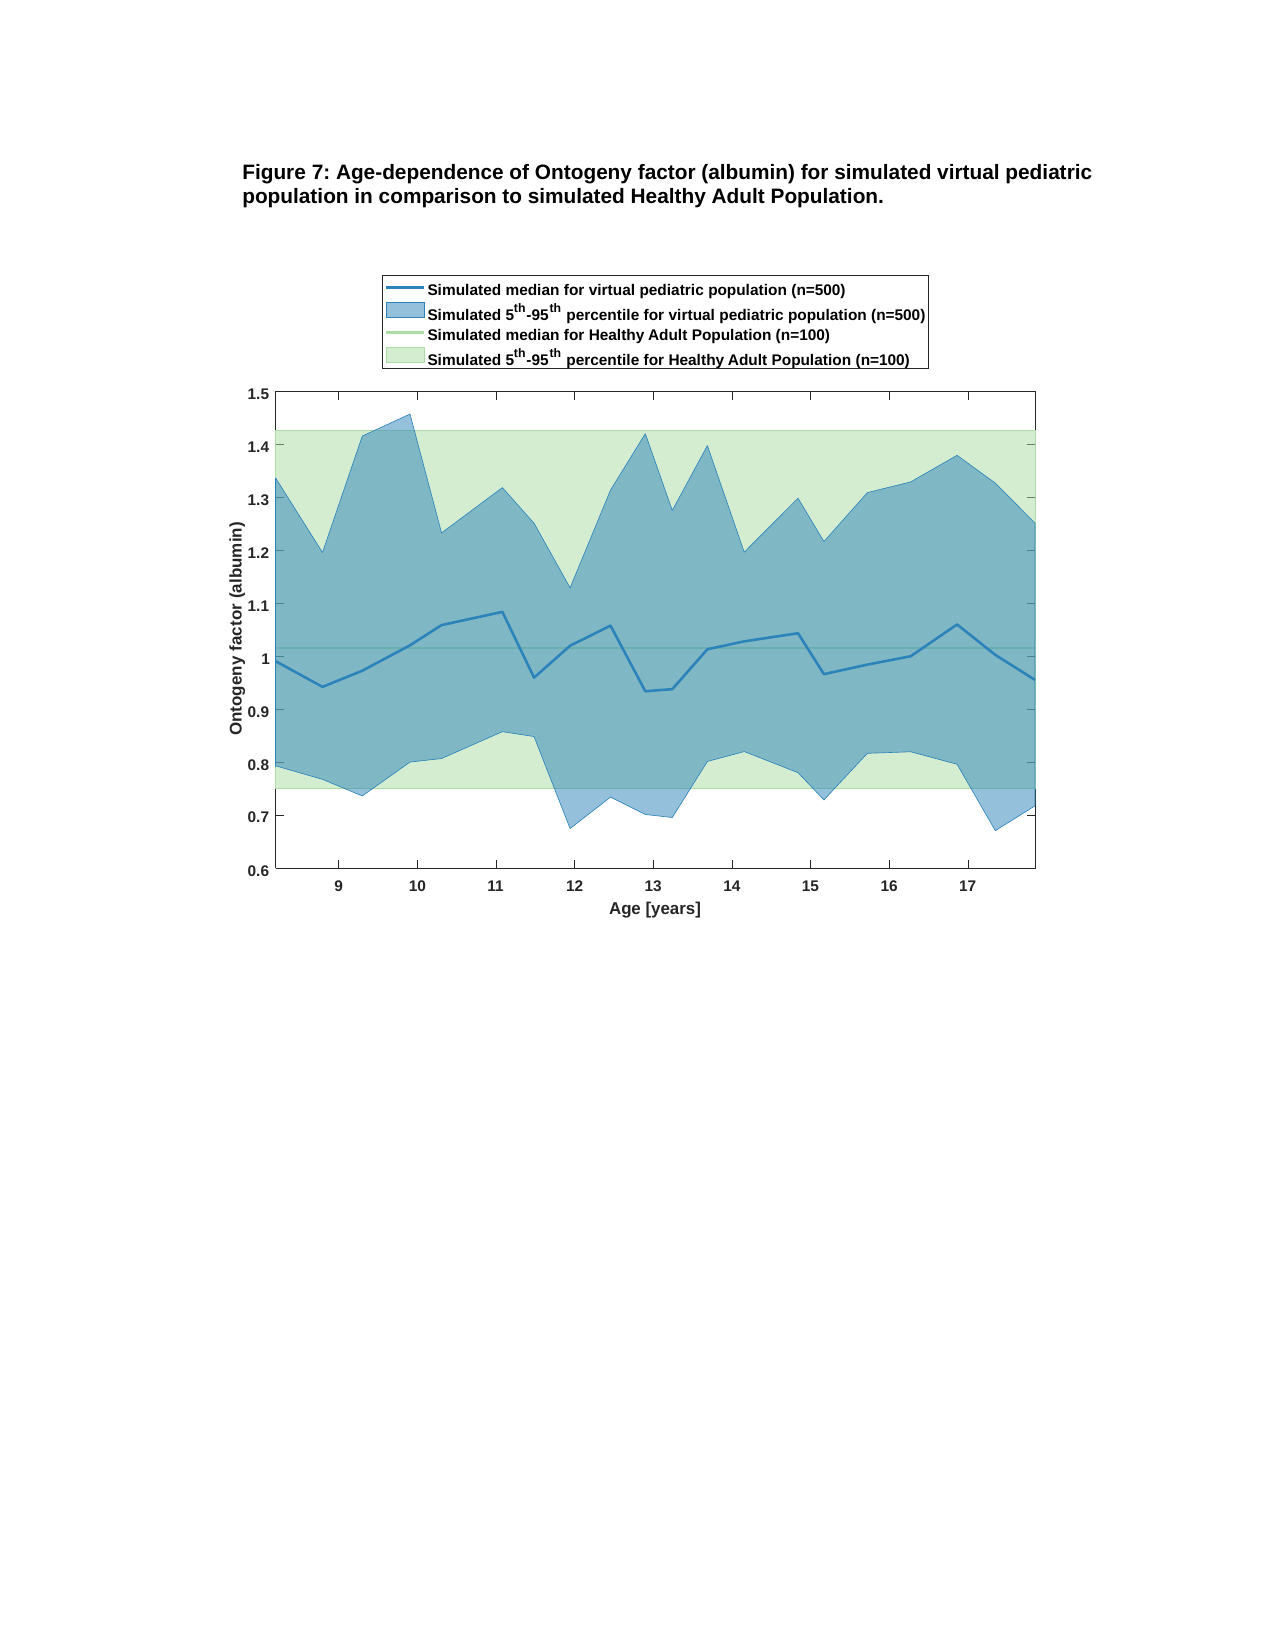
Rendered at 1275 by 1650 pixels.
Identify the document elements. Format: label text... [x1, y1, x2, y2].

table_cell [277, 413, 413, 553]
table_cell [443, 433, 1036, 677]
